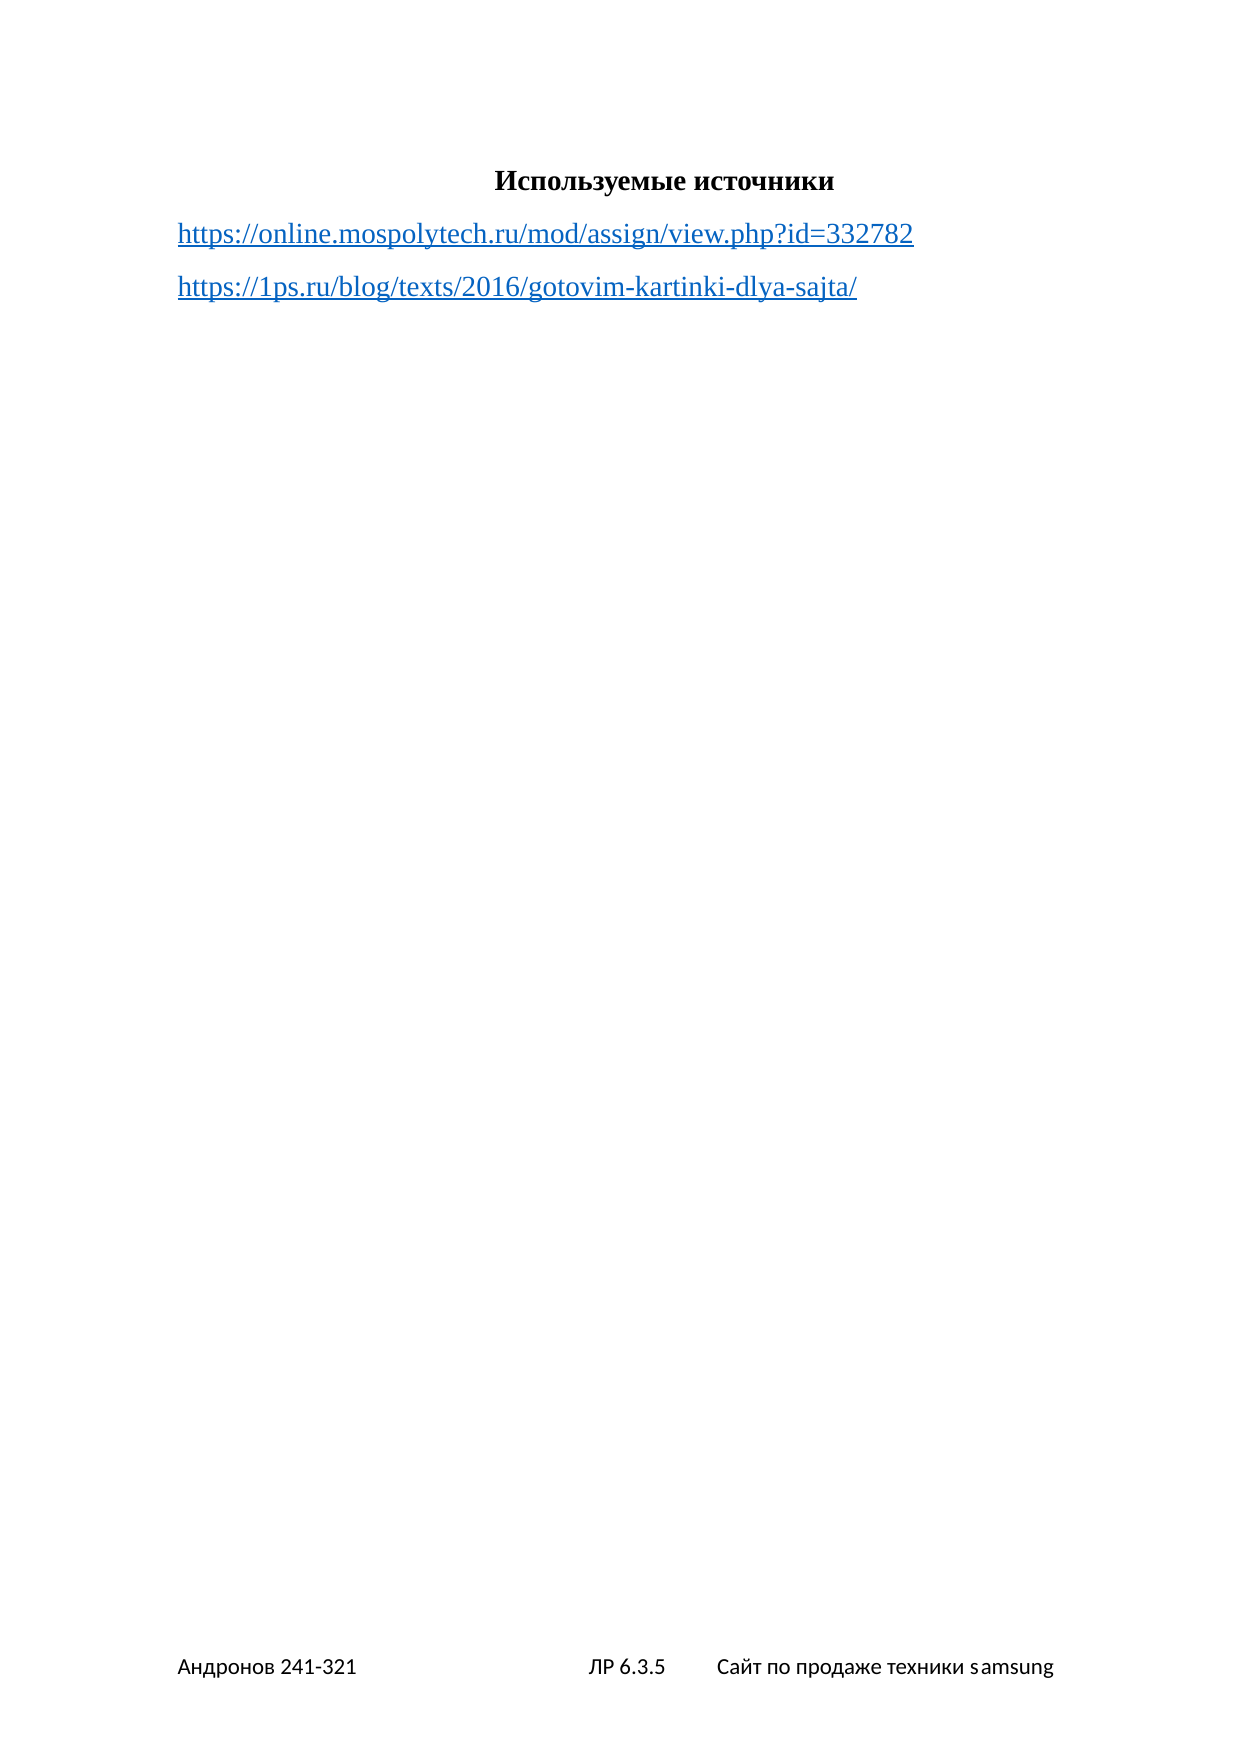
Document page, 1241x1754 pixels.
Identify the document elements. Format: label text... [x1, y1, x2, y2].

text https://online.mospolytech.ru/mod/assign/view.php?id=332782 [177, 216, 1152, 249]
text https://1ps.ru/blog/texts/2016/gotovim-kartinki-dlya-sajta/ [177, 269, 1152, 302]
text Используемые источники [177, 163, 1152, 197]
